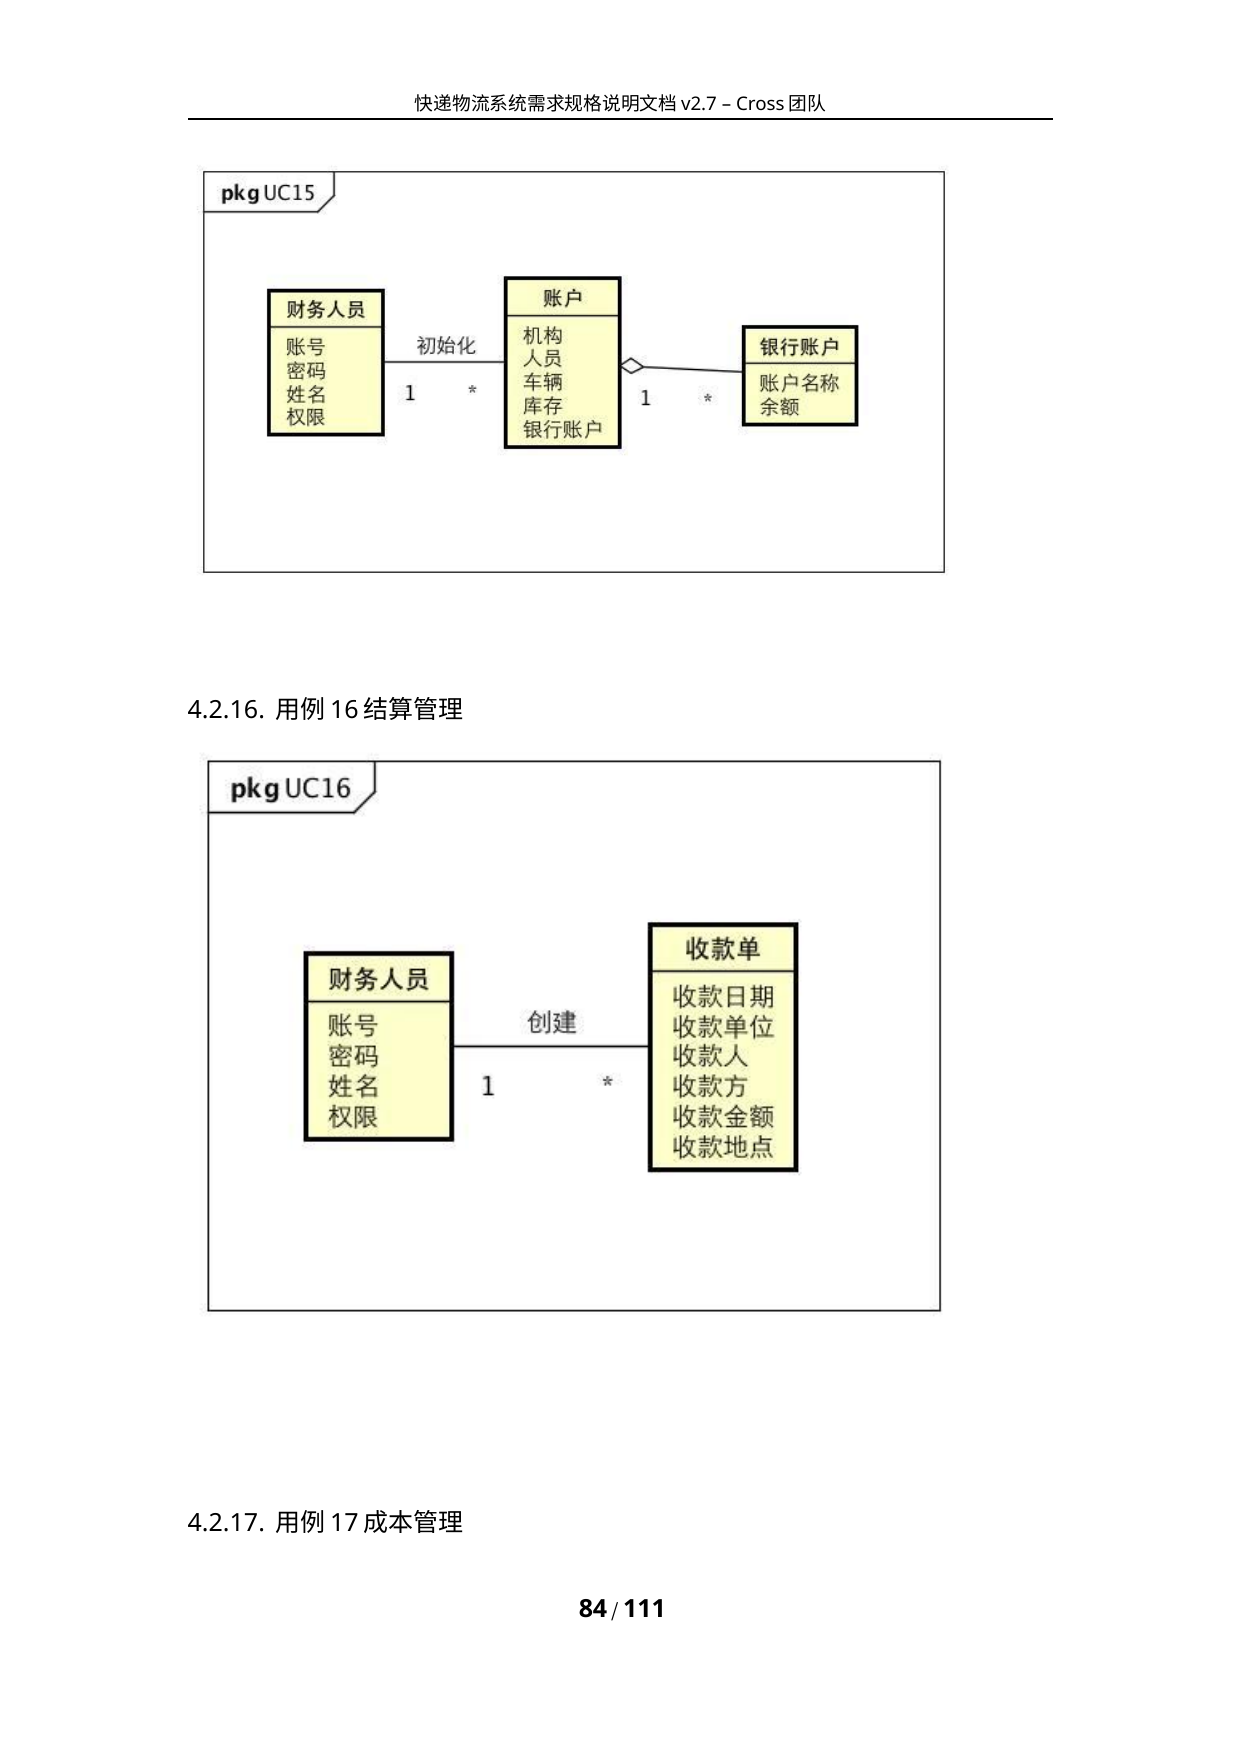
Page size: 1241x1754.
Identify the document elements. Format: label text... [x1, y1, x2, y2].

text 用例16结算管理 [187, 676, 1053, 741]
text 用例17成本管理 [187, 1488, 1053, 1553]
picture [187, 155, 960, 588]
picture [187, 740, 962, 1331]
